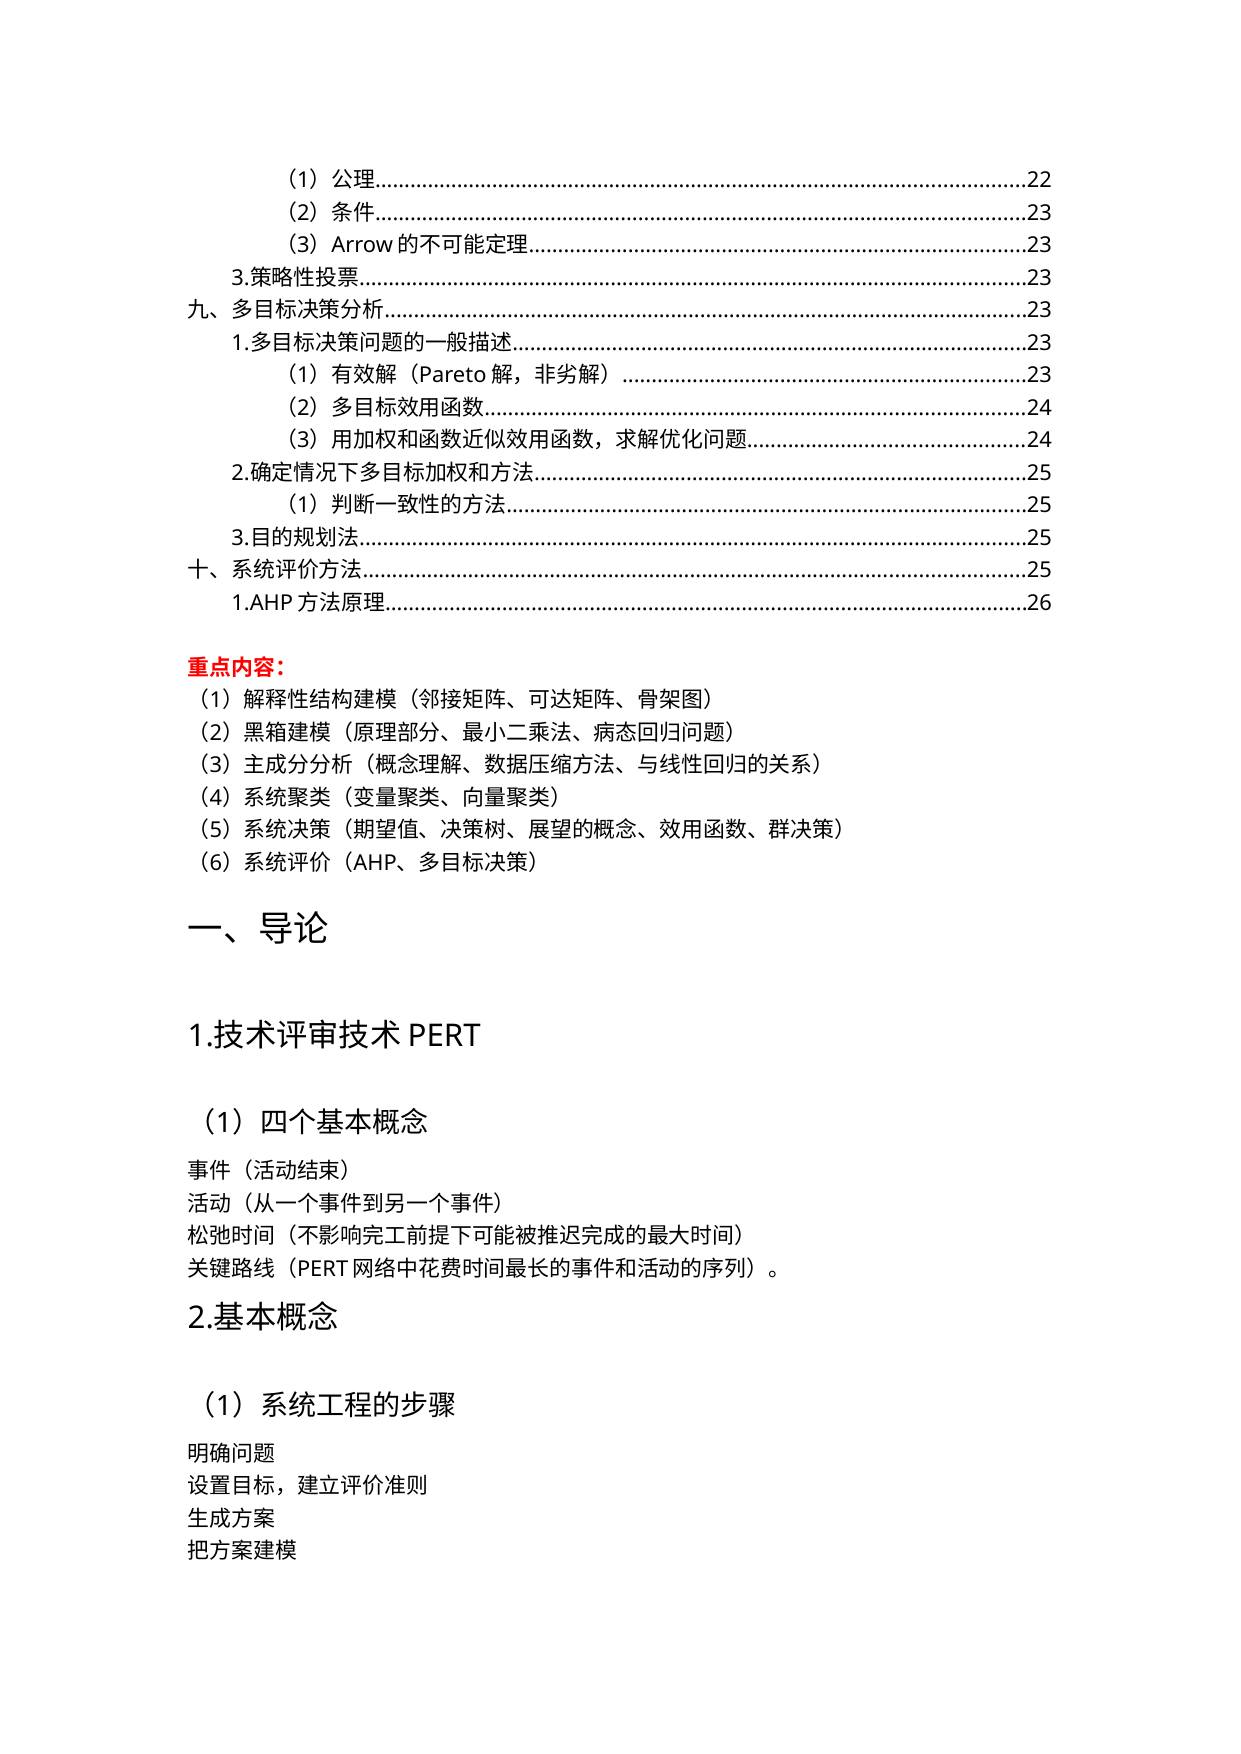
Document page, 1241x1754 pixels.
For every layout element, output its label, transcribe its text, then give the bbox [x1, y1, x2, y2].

text 把方案建模 [187, 1533, 1053, 1566]
text （6）系统评价（AHP、多目标决策） [187, 844, 1053, 877]
text 重点内容： [187, 649, 1053, 682]
text （4）系统聚类（变量聚类、向量聚类） [187, 779, 1053, 812]
text （3）主成分分析（概念理解、数据压缩方法、与线性回归的关系） [187, 747, 1053, 779]
subtitle （1）四个基本概念 [187, 1088, 1053, 1153]
text （2）黑箱建模（原理部分、最小二乘法、病态回归问题） [187, 714, 1053, 747]
subtitle （1）系统工程的步骤 [187, 1371, 1053, 1436]
text 活动（从一个事件到另一个事件） [187, 1185, 1053, 1218]
text 事件（活动结束） [187, 1153, 1053, 1185]
text 关键路线（PERT网络中花费时间最长的事件和活动的序列）。 [187, 1250, 1053, 1283]
text （5）系统决策（期望值、决策树、展望的概念、效用函数、群决策） [187, 812, 1053, 844]
text 明确问题 [187, 1436, 1053, 1468]
text 生成方案 [187, 1501, 1053, 1533]
text 松弛时间（不影响完工前提下可能被推迟完成的最大时间） [187, 1218, 1053, 1250]
subtitle 2.基本概念 [187, 1283, 1053, 1348]
text （1）解释性结构建模（邻接矩阵、可达矩阵、骨架图） [187, 682, 1053, 714]
subtitle 1.技术评审技术PERT [187, 1000, 1053, 1065]
text 设置目标，建立评价准则 [187, 1468, 1053, 1501]
subtitle 一、导论 [187, 893, 1053, 958]
